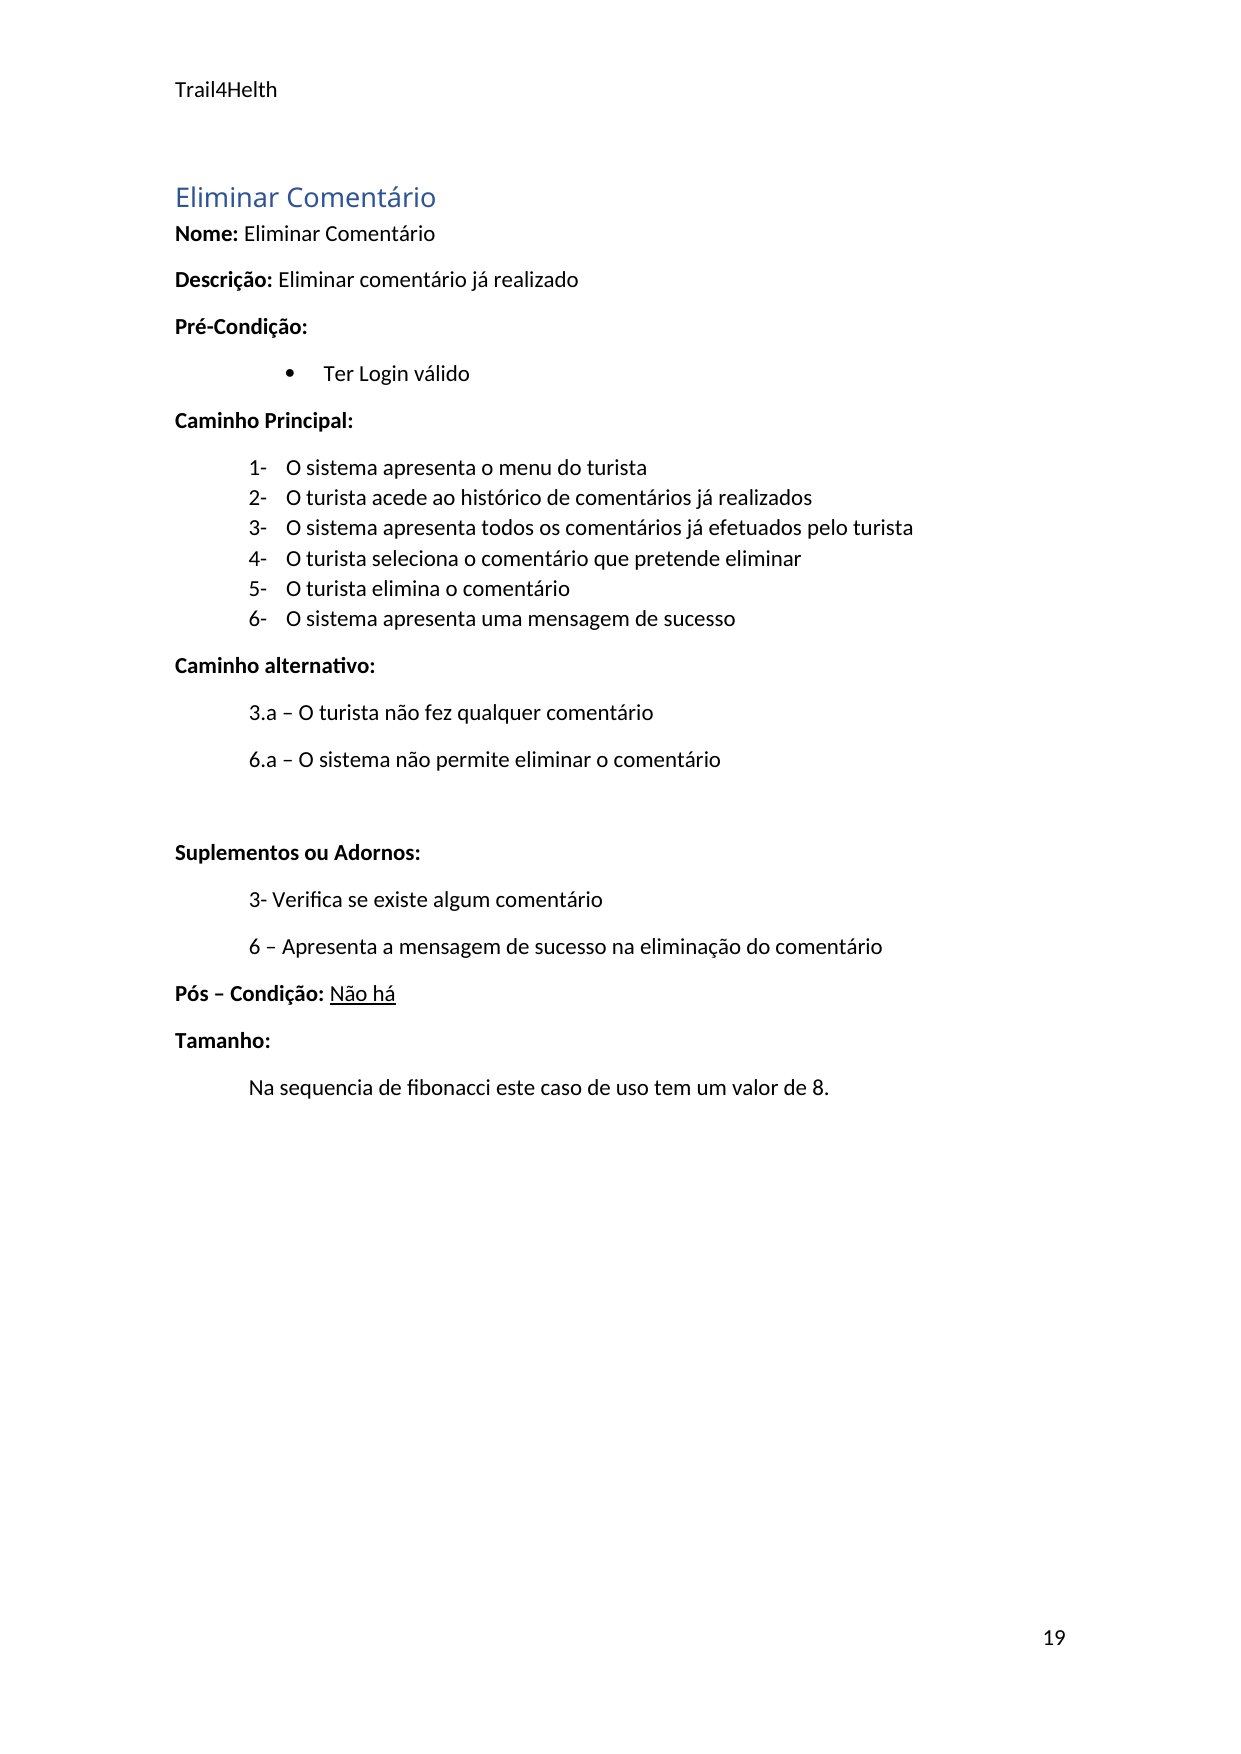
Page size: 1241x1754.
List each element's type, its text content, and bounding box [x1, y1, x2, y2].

text Suplementos ou Adornos: [175, 838, 1065, 867]
text Descrição: Eliminar comentário já realizado [175, 266, 1065, 294]
list O turista seleciona o comentário que pretende eliminar [248, 544, 1065, 572]
text 6 – Apresenta a mensagem de sucesso na eliminação do comentário [175, 932, 1065, 960]
text Caminho Principal: [175, 406, 1065, 434]
text 6.a – O sistema não permite eliminar o comentário [175, 745, 1065, 773]
text Nome: Eliminar Comentário [175, 219, 1065, 247]
text Caminho alternativo: [175, 651, 1065, 679]
text 3- Verifica se existe algum comentário [175, 885, 1065, 913]
list O sistema apresenta uma mensagem de sucesso [248, 604, 1065, 632]
list O sistema apresenta o menu do turista [248, 453, 1065, 481]
list O turista elimina o comentário [248, 574, 1065, 602]
text Tamanho: [175, 1026, 1065, 1054]
text 3.a – O turista não fez qualquer comentário [175, 698, 1065, 726]
list O sistema apresenta todos os comentários já efetuados pelo turista [248, 513, 1065, 542]
text Na sequencia de fibonacci este caso de uso tem um valor de 8. [175, 1073, 1065, 1101]
text Pré-Condição: [175, 312, 1065, 341]
text Pós – Condição: Não há [175, 979, 1065, 1007]
list O turista acede ao histórico de comentários já realizados [248, 483, 1065, 511]
subtitle Eliminar Comentário [175, 179, 1065, 216]
list Ter Login válido [286, 359, 1065, 387]
